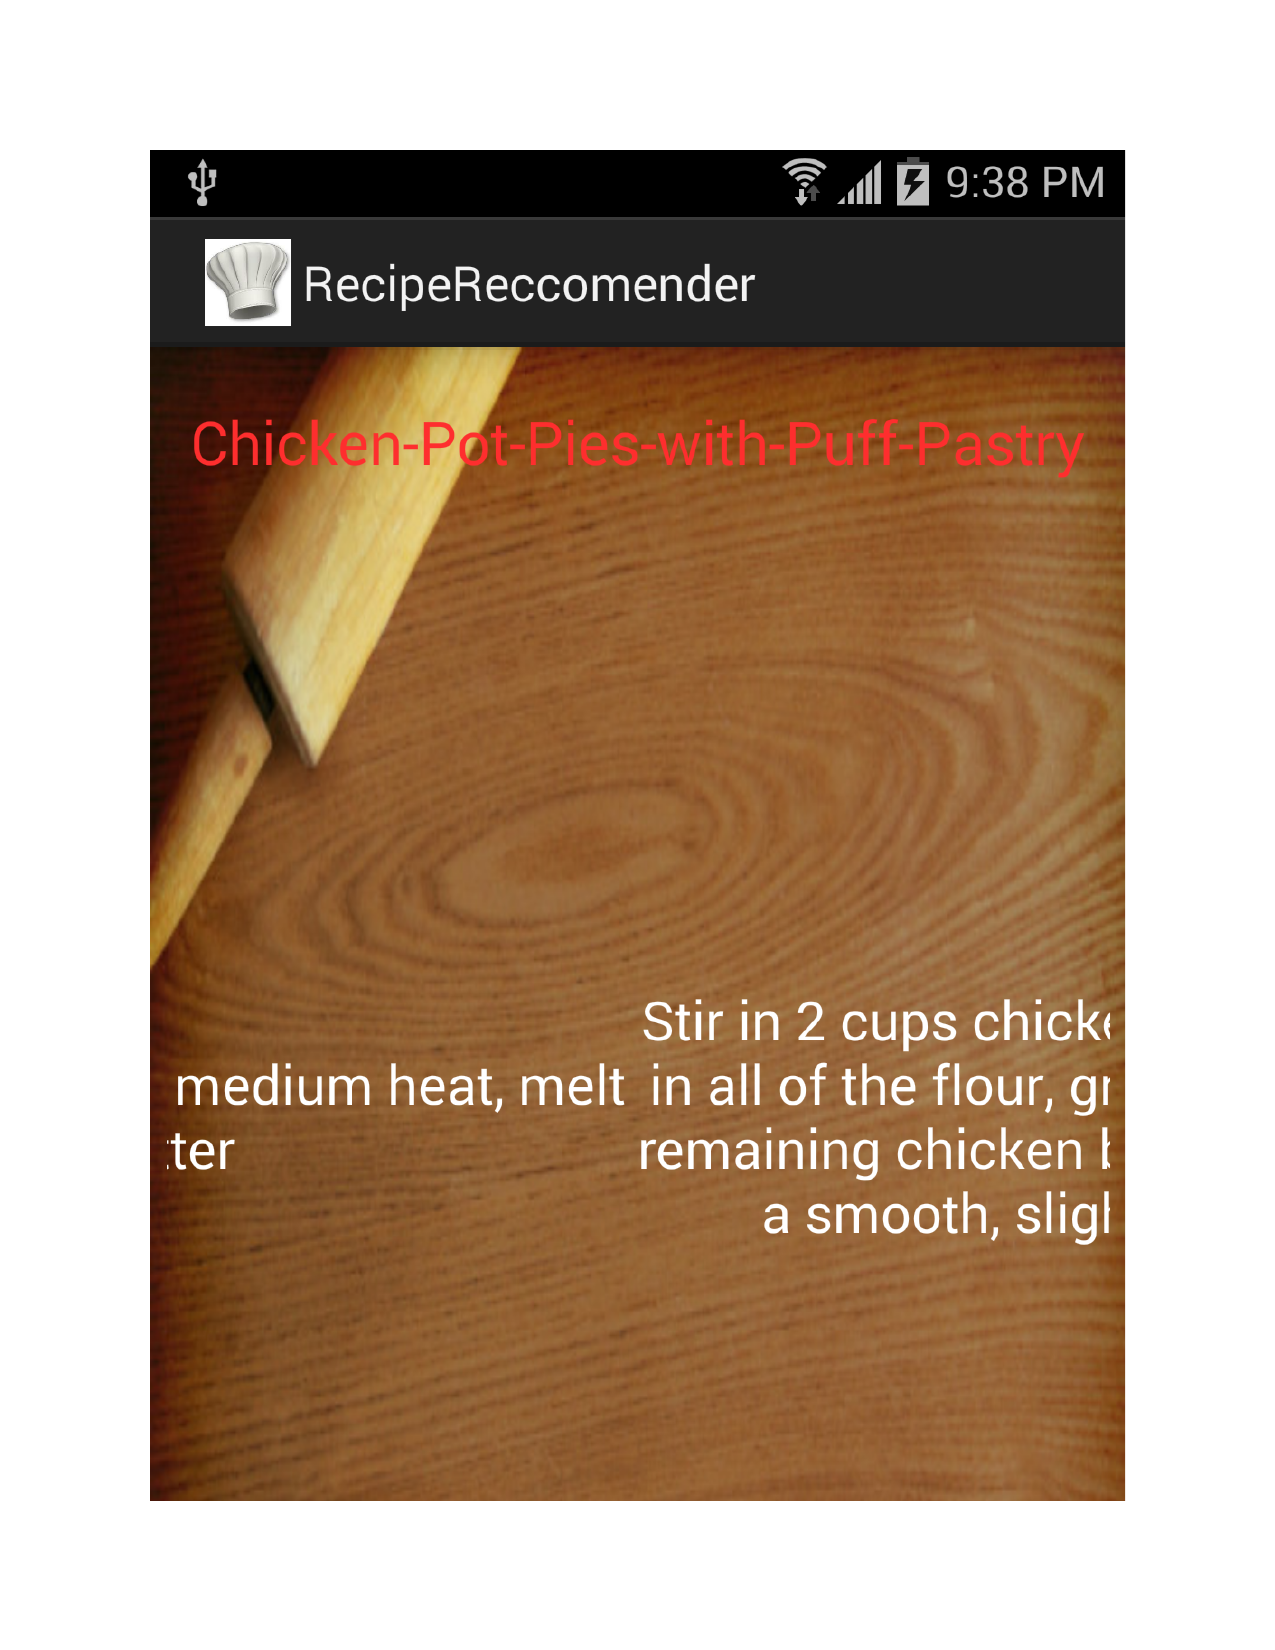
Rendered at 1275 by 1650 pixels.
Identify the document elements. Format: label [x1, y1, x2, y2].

picture [150, 150, 1125, 1501]
